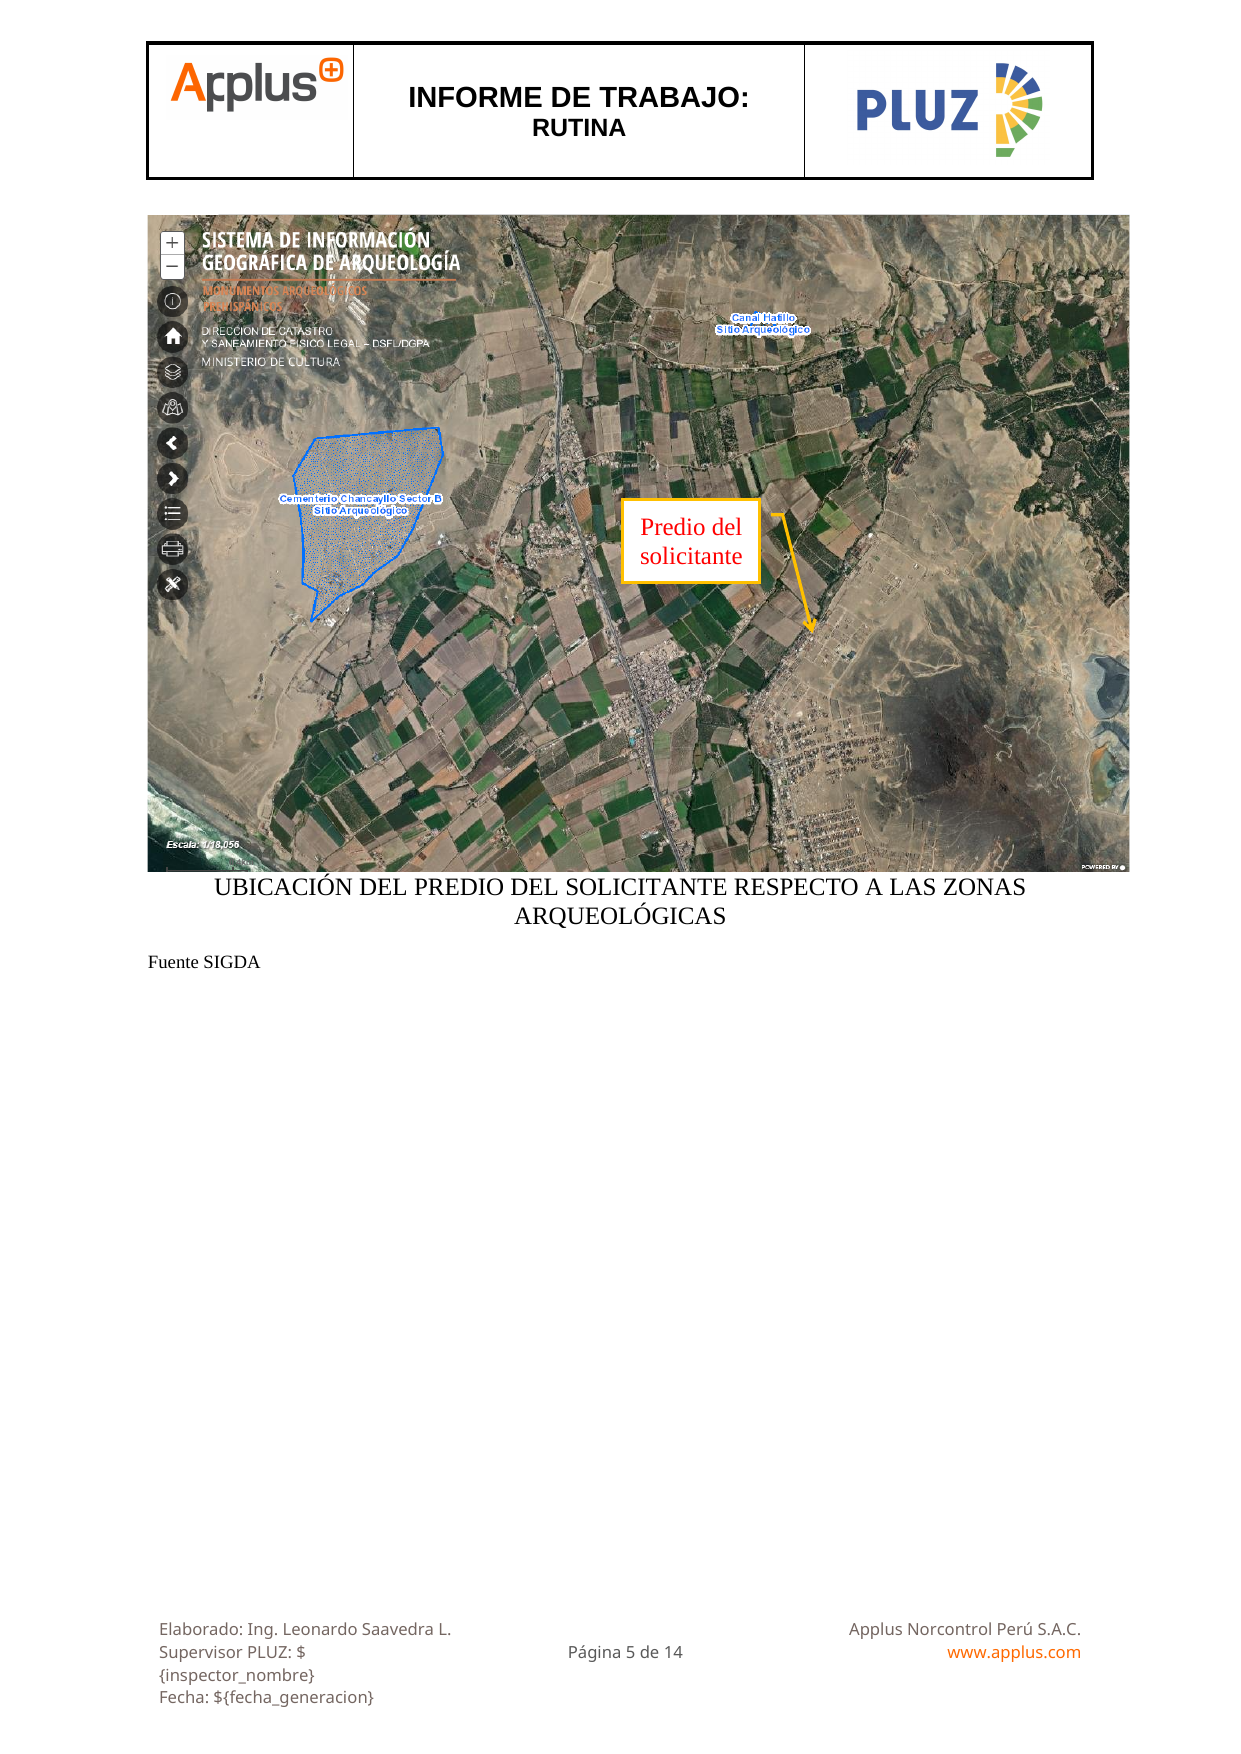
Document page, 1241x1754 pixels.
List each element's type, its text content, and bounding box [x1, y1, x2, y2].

text Fuente SIGDA [148, 951, 1092, 973]
picture [165, 55, 348, 120]
text UBICACIÓN DEL PREDIO DEL SOLICITANTE RESPECTO A LAS ZONAS ARQUEOLÓGICAS [148, 872, 1092, 929]
picture [147, 214, 1130, 872]
picture [847, 50, 1050, 165]
